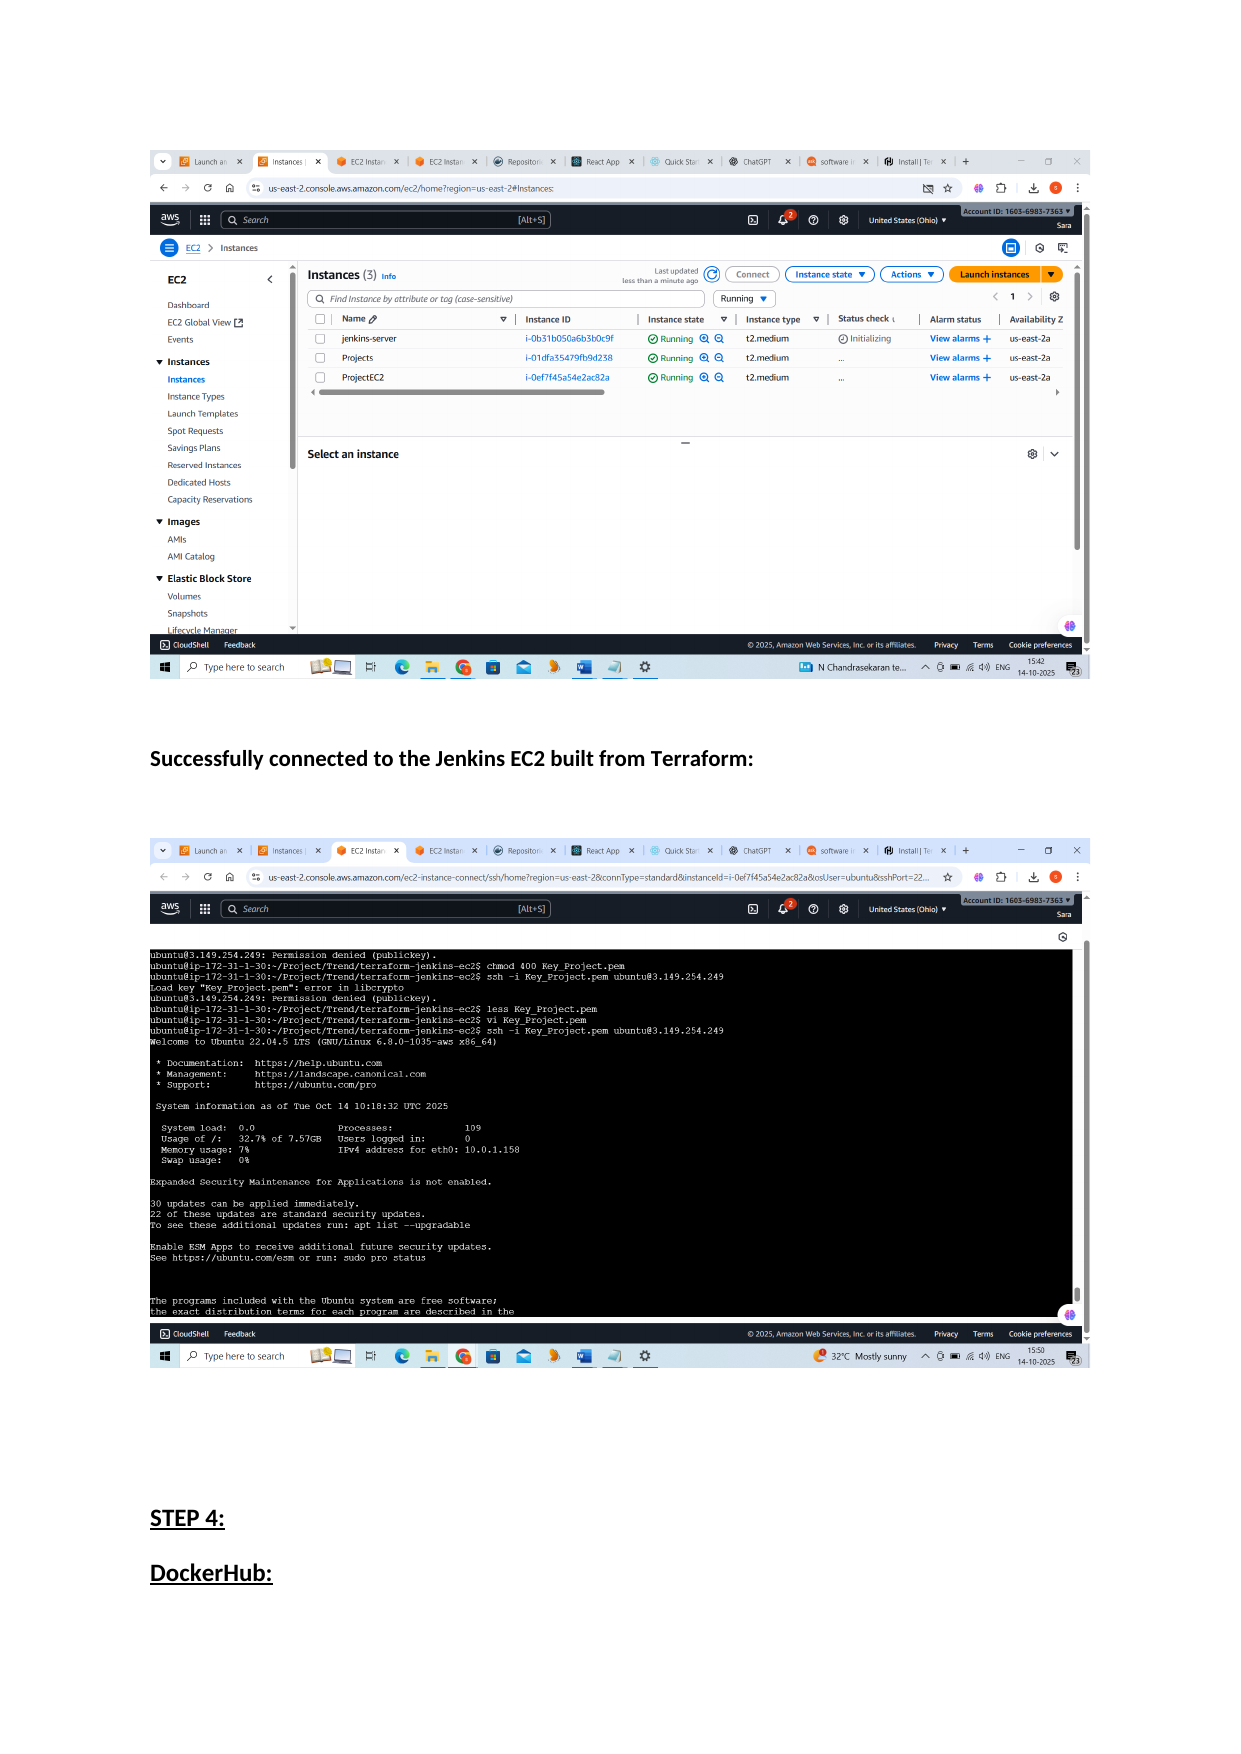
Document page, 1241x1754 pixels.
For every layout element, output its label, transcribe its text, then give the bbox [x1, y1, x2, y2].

picture [150, 838, 1091, 1368]
text DockerHub: [150, 1557, 1090, 1588]
text Successfully connected to the Jenkins EC2 built from Terraform: [150, 744, 1090, 773]
text STEP 4: [150, 1502, 1090, 1532]
picture [150, 150, 1091, 679]
